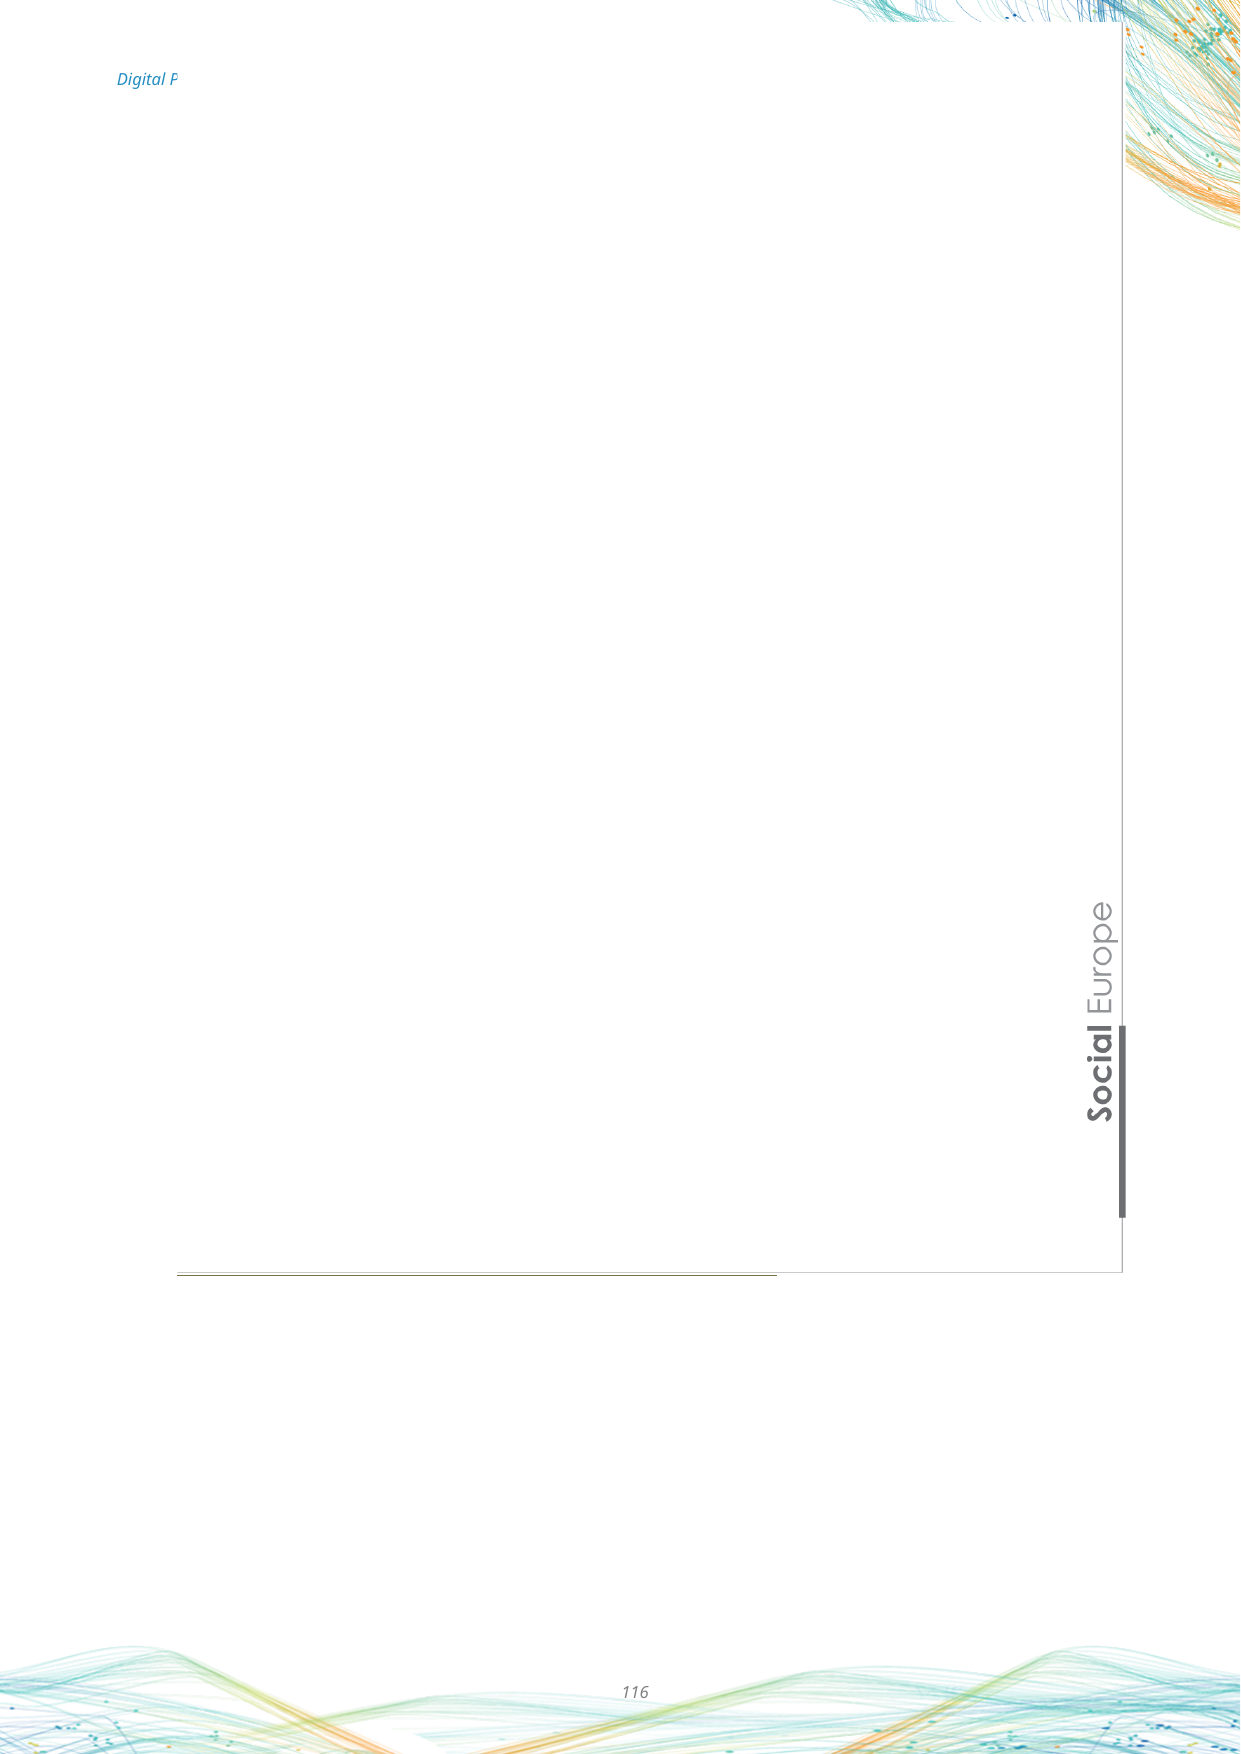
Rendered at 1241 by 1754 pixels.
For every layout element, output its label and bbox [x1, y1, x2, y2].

picture [177, 0, 1241, 1273]
picture [0, 1621, 1241, 1754]
